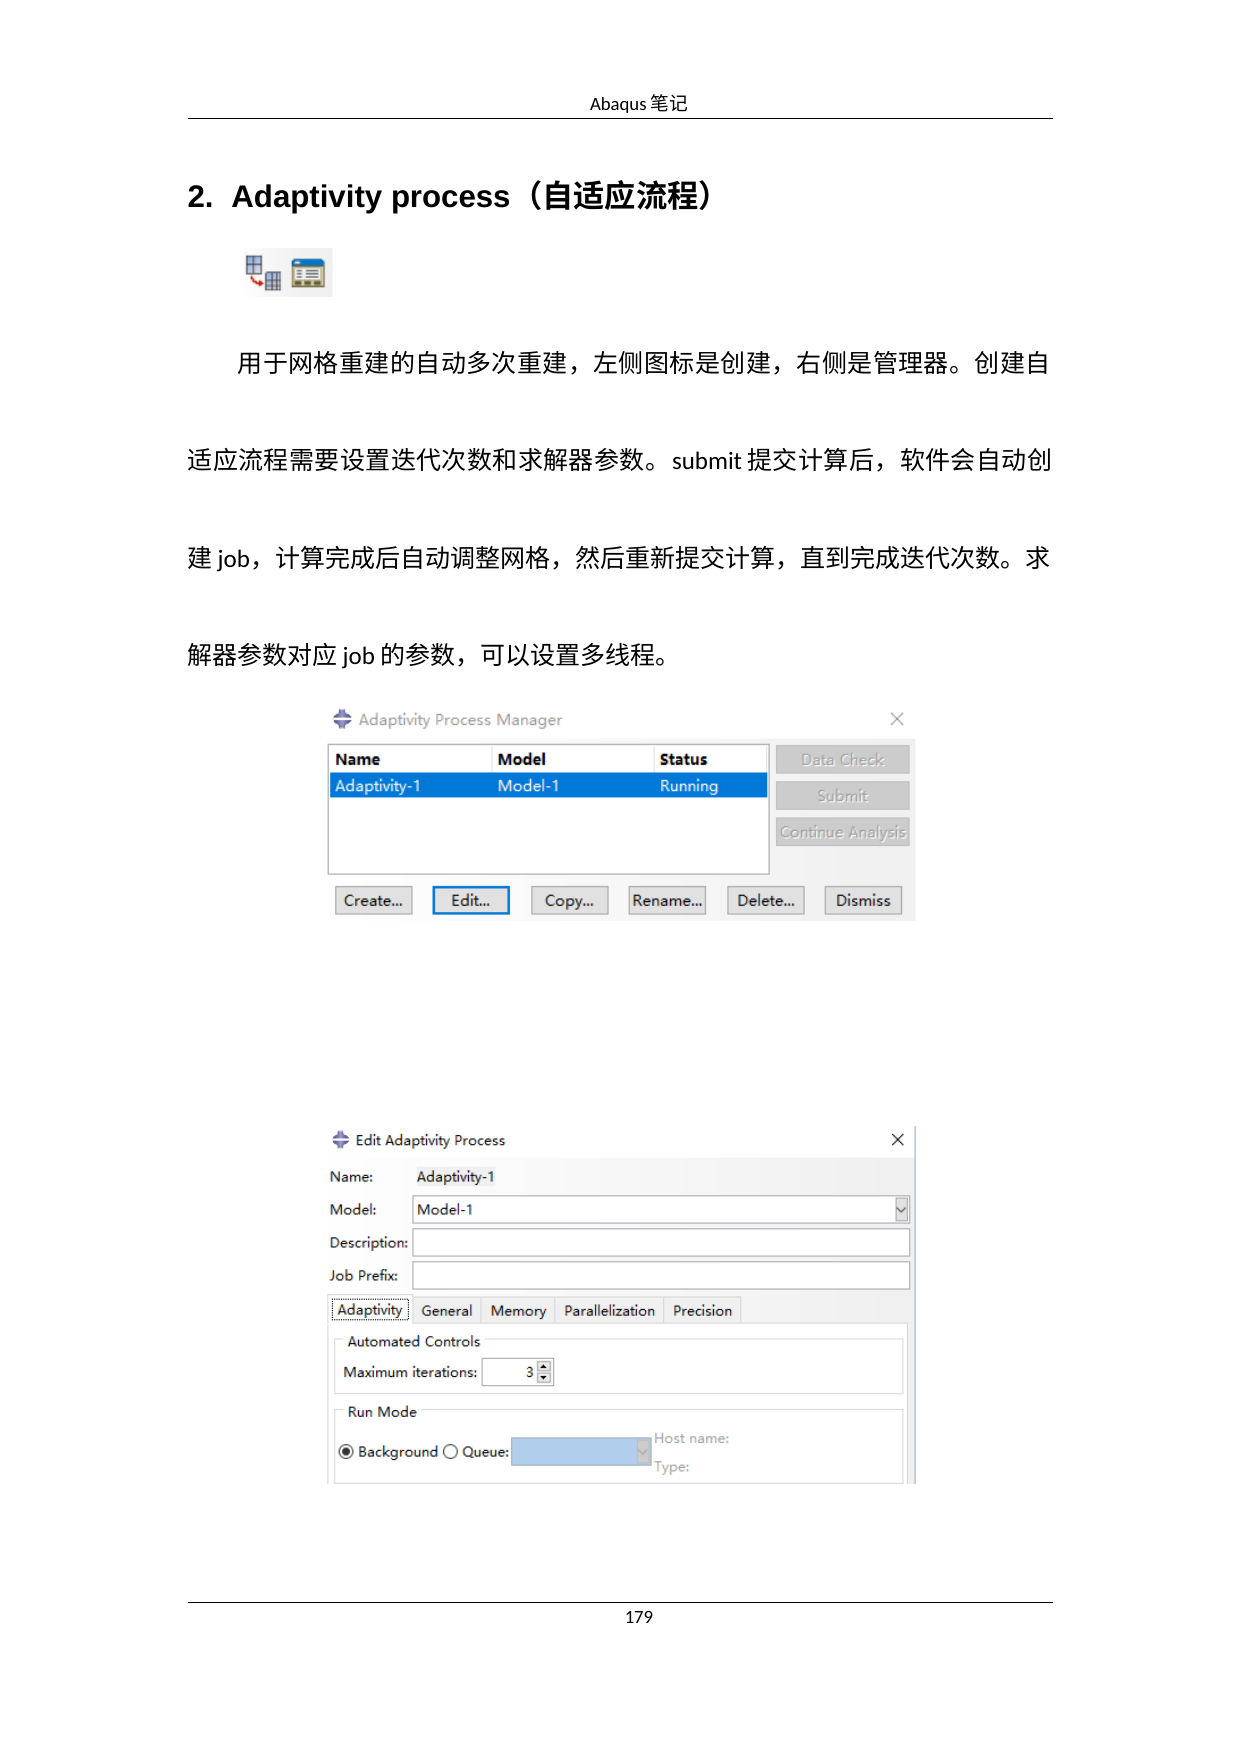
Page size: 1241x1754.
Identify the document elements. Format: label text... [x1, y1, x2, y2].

subtitle Adaptivity process（自适应流程） [187, 161, 1053, 226]
picture [325, 704, 916, 921]
picture [237, 248, 333, 297]
picture [325, 1126, 916, 1484]
text 用于网格重建的自动多次重建，左侧图标是创建，右侧是管理器。创建自适应流程需要设置迭代次数和求解器参数。submit提交计算后，软件会自动创建job，计算完成后自动调整网格，然后重新提交计算，直到完成迭代次数。求解器参数对应job的参数，可以设置多线程。 [187, 329, 1053, 686]
